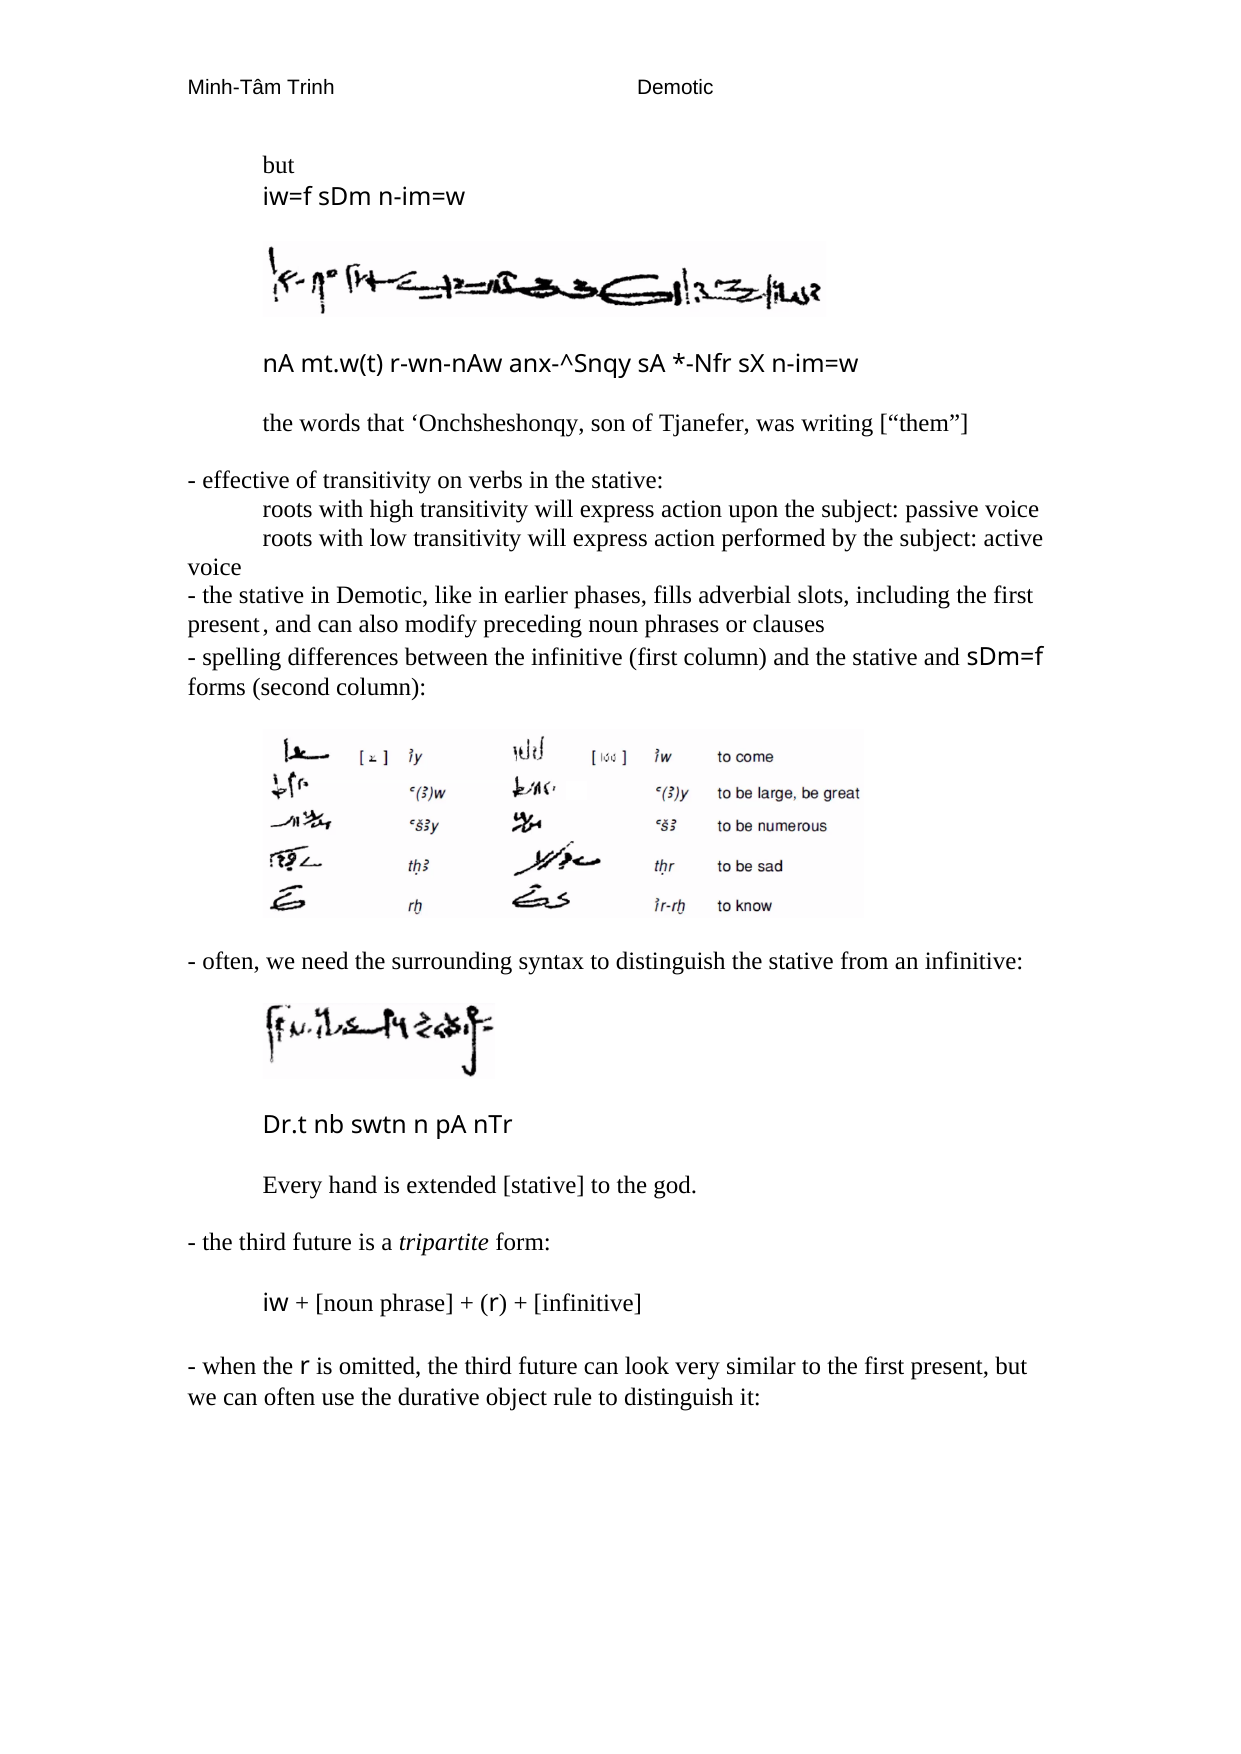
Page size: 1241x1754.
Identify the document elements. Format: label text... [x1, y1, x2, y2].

picture [262, 241, 827, 317]
text - spelling differences between the infinitive (first column) and the stative and sDm=f forms (second column): [187, 638, 1053, 701]
text nA mt.w(t) r-wn-nAw anx-^Snqy sA *-Nfr sX n-im=w [187, 345, 1053, 379]
text - the stative in Demotic, like in earlier phases, fills adverbial slots, including the first present , and can also modify preceding noun phrases or clauses [187, 581, 1053, 638]
text roots with high transitivity will express action upon the subject: passive voice [187, 494, 1053, 523]
picture [262, 729, 864, 918]
text Dr.t nb swtn n pA nTr [187, 1107, 1053, 1141]
picture [262, 1003, 495, 1079]
text - often, we need the surrounding syntax to distinguish the stative from an infinitive: [187, 946, 1053, 975]
text roots with low transitivity will express action performed by the subject: active voice [187, 523, 1053, 581]
text the words that ‘Onchsheshonqy, son of Tjanefer, was writing [“them”] [187, 408, 1053, 437]
text iw=f sDm n-im=w [187, 179, 1053, 213]
text - effective of transitivity on verbs in the stative: [187, 466, 1053, 494]
text - the third future is a tripartite form: [187, 1227, 1053, 1256]
text Every hand is extended [stative] to the god. [187, 1170, 1053, 1199]
text but [187, 150, 1053, 179]
text iw + [noun phrase] + (r) + [infinitive] [187, 1285, 1053, 1319]
text - when the r is omitted, the third future can look very similar to the first present, but we can often use the durative object rule to distinguish it: [187, 1348, 1053, 1411]
